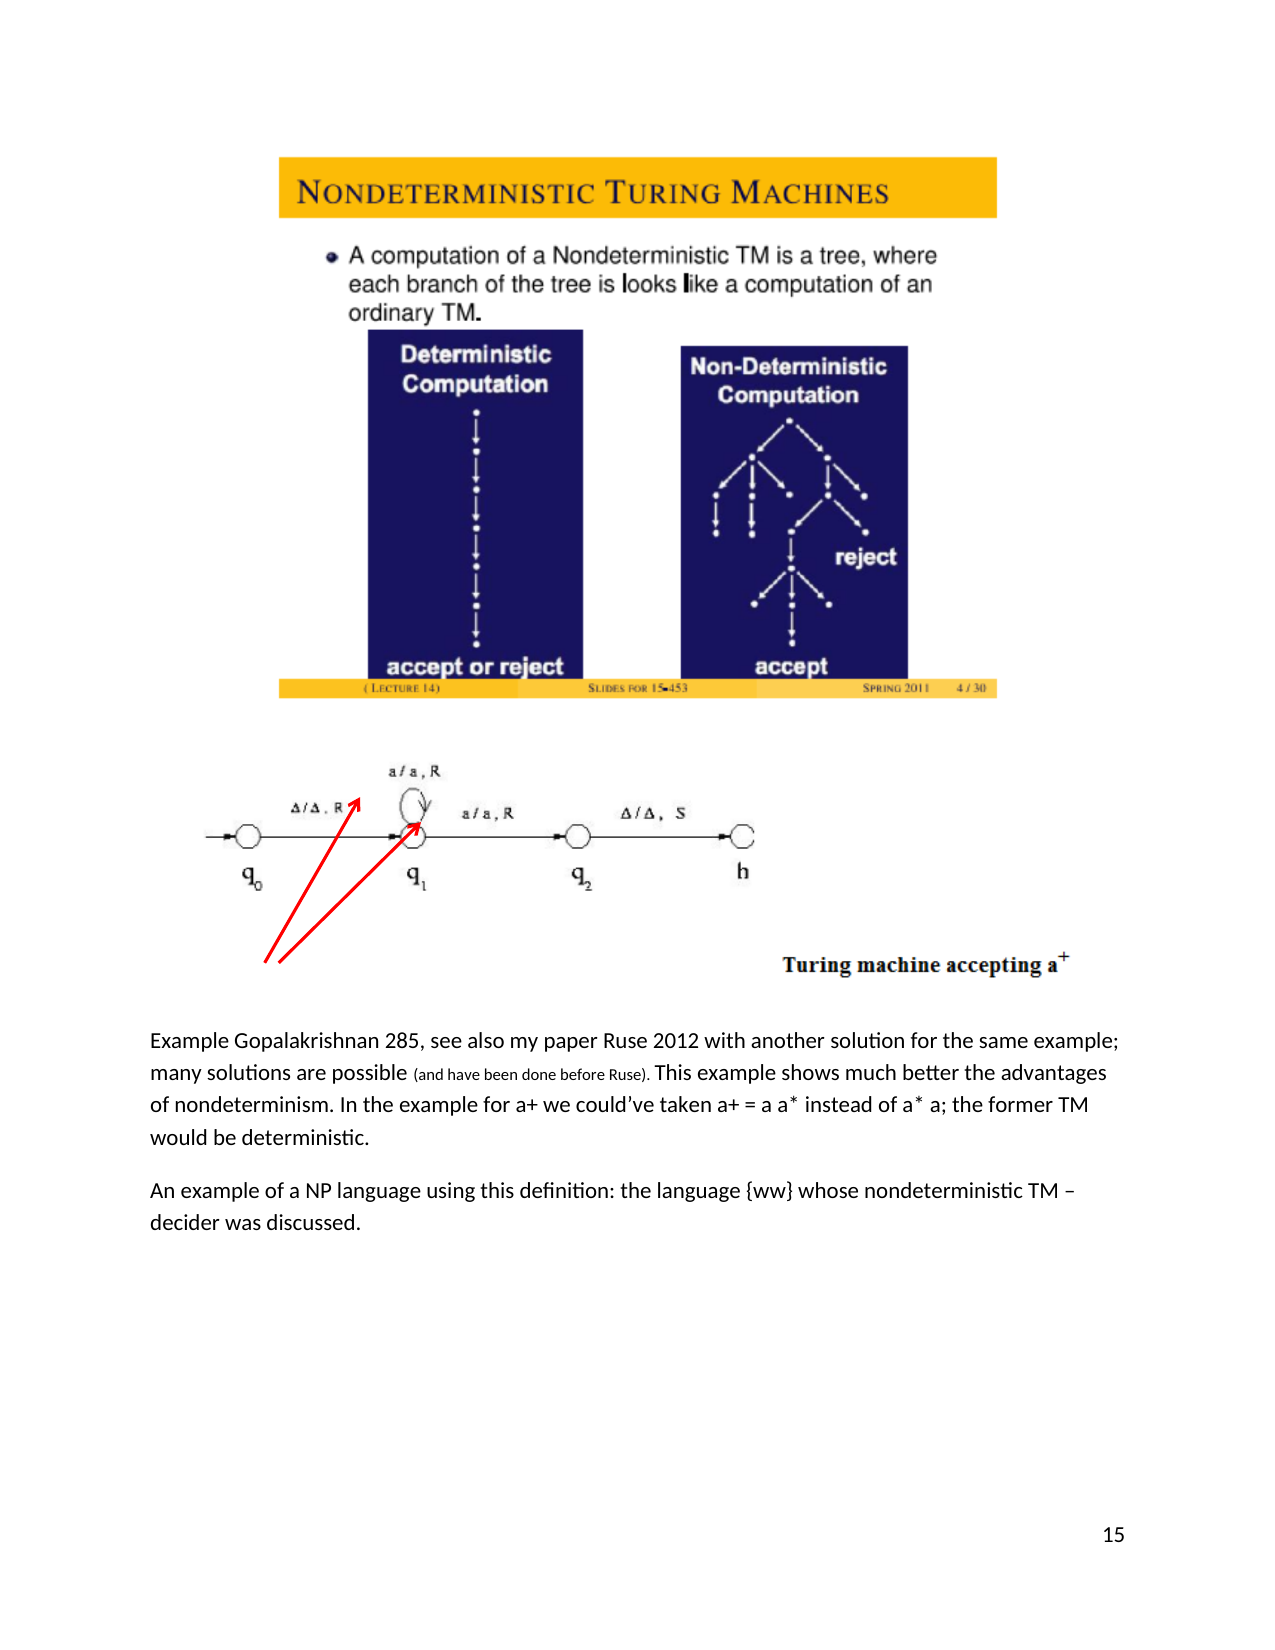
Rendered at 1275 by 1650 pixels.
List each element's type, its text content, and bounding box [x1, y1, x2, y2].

text Example Gopalakrishnan 285, see also my paper Ruse 2012 with another solution for the same example; many solutions are possible (and have been done before Ruse). This example shows much better the advantages of nondeterminism. In the example for a+ we could’ve taken a+ = a a* instead of a* a; the former TM would be deterministic. [150, 1026, 1125, 1151]
picture [194, 735, 1081, 1002]
text An example of a NP language using this definition: the language {ww} whose nondeterministic TM – decider was discussed. [150, 1176, 1125, 1236]
picture [272, 150, 1005, 710]
